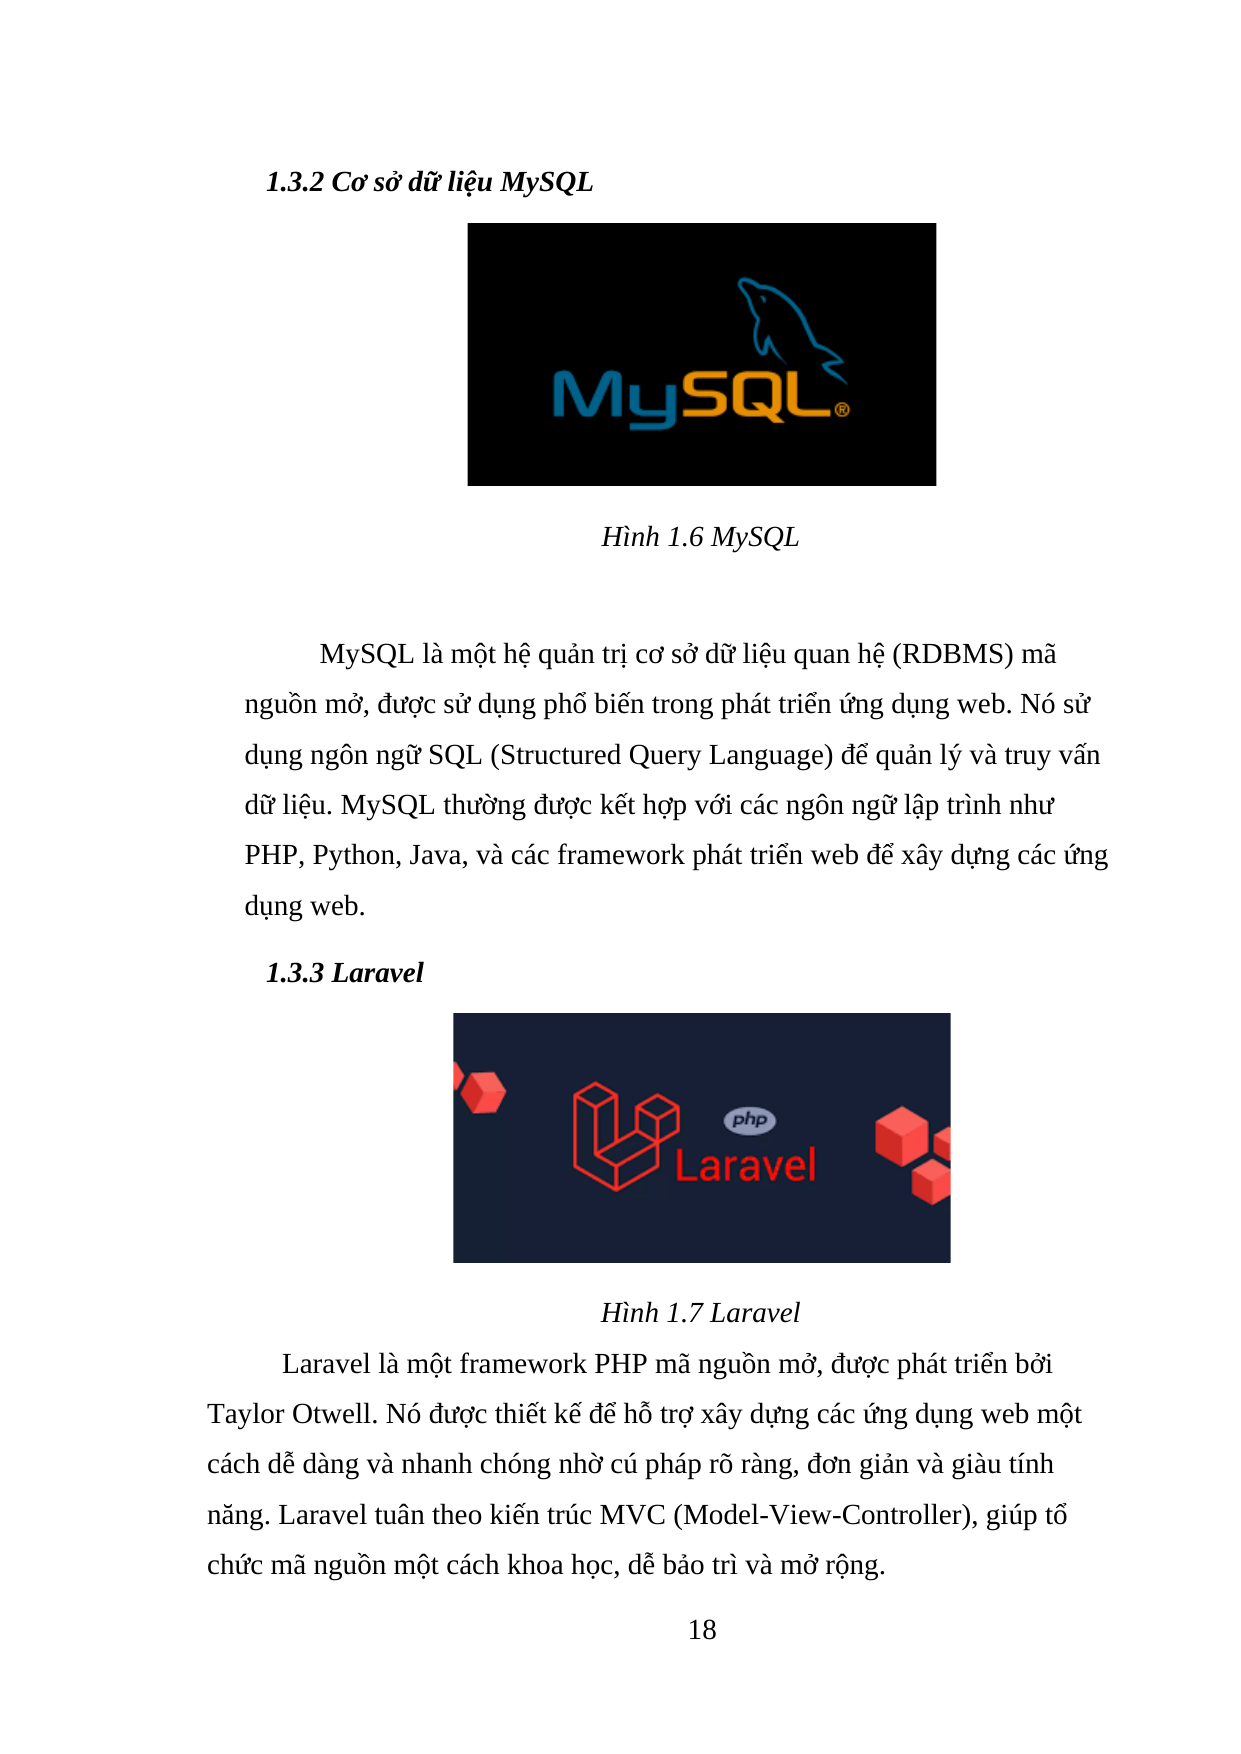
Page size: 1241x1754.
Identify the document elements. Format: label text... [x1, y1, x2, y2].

text Laravel là một framework PHP mã nguồn mở, được phát triển bởi Taylor Otwell. Nó được thiết kế để hỗ trợ xây dựng các ứng dụng web một cách dễ dàng và nhanh chóng nhờ cú pháp rõ ràng, đơn giản và giàu tính năng. Laravel tuân theo kiến trúc MVC (Model-View-Controller), giúp tổ chức mã nguồn một cách khoa học, dễ bảo trì và mở rộng. [207, 1346, 1122, 1581]
picture [467, 223, 937, 486]
text Hình 1.7 Laravel [207, 1296, 1122, 1329]
text Hình 1.6 MySQL [207, 519, 1122, 552]
text MySQL là một hệ quản trị cơ sở dữ liệu quan hệ (RDBMS) mã nguồn mở, được sử dụng phổ biến trong phát triển ứng dụng web. Nó sử dụng ngôn ngữ SQL (Structured Query Language) để quản lý và truy vấn dữ liệu. MySQL thường được kết hợp với các ngôn ngữ lập trình như PHP, Python, Java, và các framework phát triển web để xây dựng các ứng dụng web. [244, 636, 1122, 921]
picture [453, 1013, 951, 1263]
subtitle Cơ sở dữ liệu MySQL [207, 164, 1122, 198]
subtitle Laravel [207, 955, 1122, 988]
